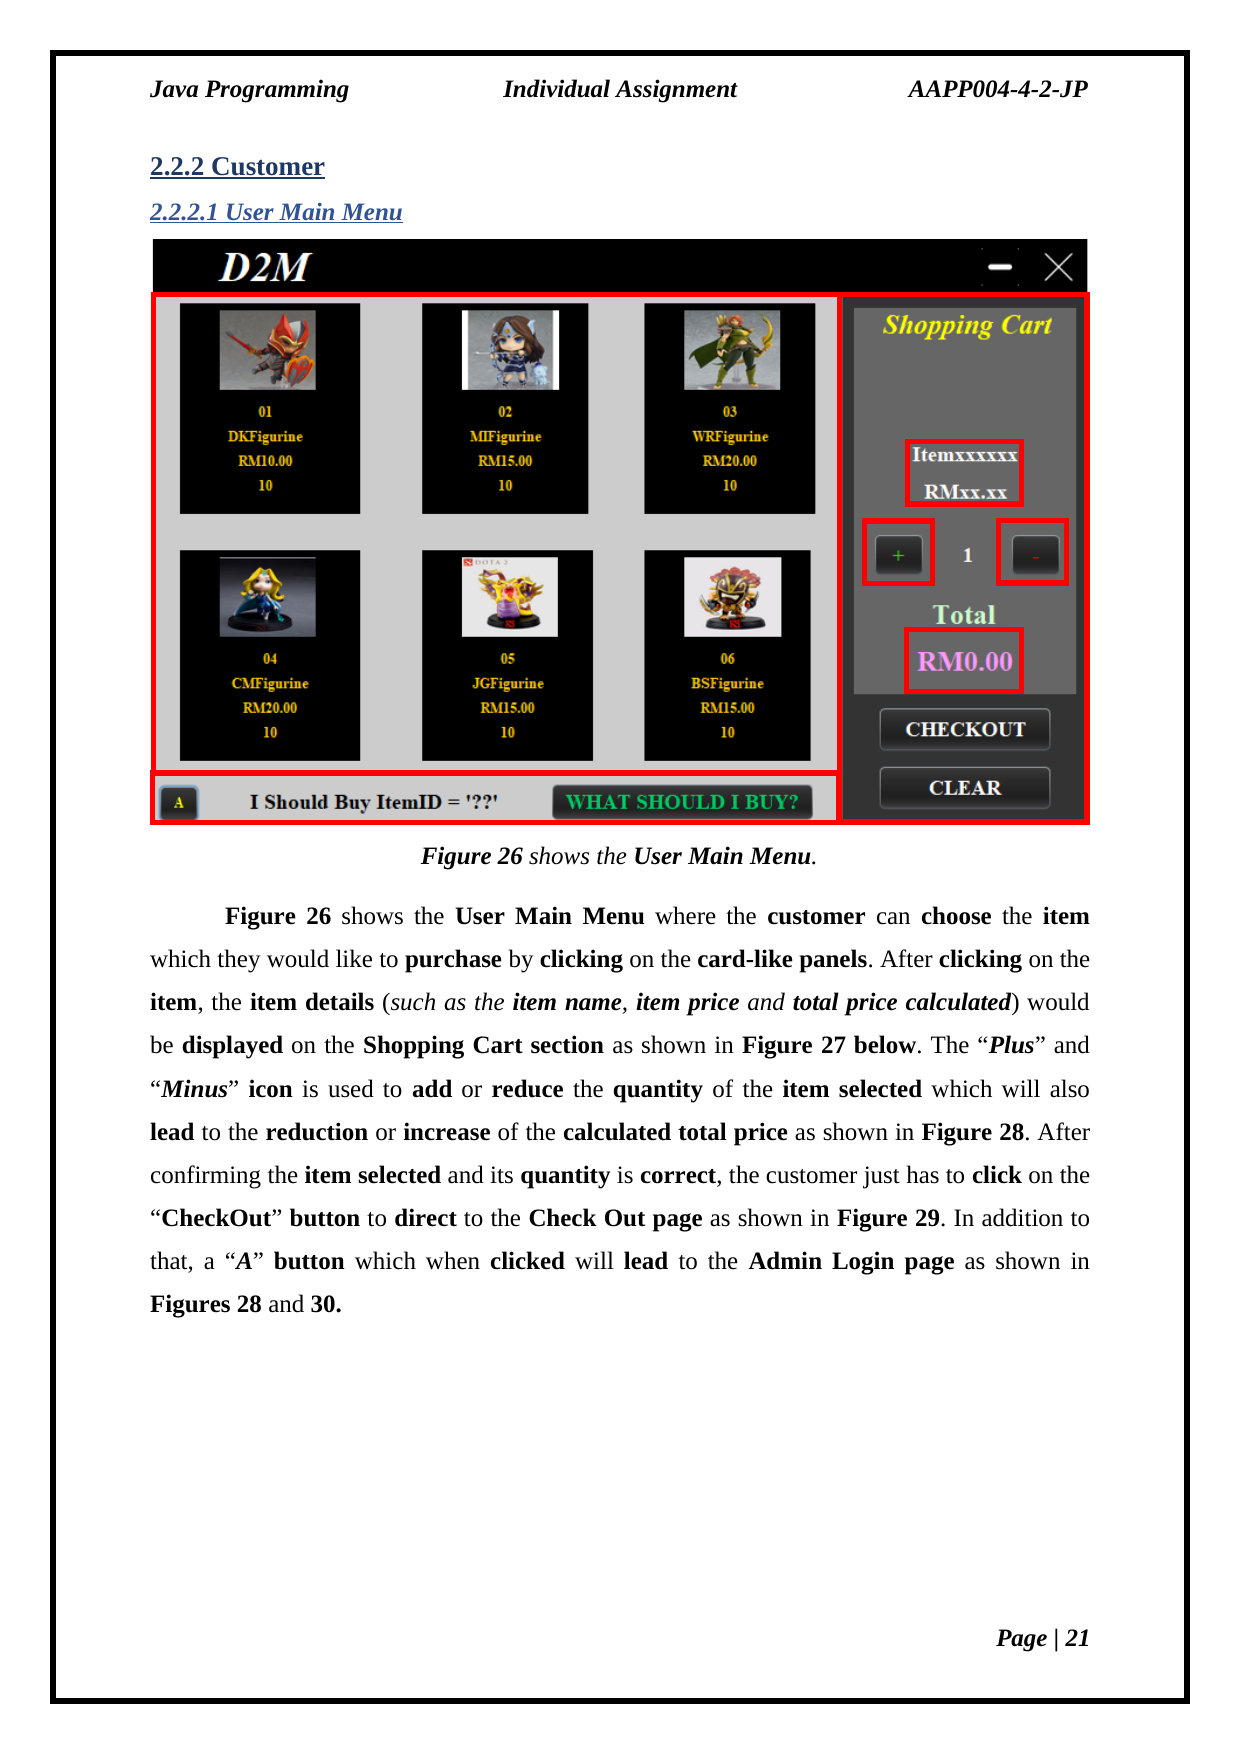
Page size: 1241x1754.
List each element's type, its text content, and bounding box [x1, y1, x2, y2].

text Figure 26 shows the User Main Menu. [150, 841, 1090, 870]
text Figure 26 shows the User Main Menu where the customer can choose the item which they would like to purchase by clicking on the card-like panels. After clicking on the item, the item details (such as the item name, item price and total price calculated) would be displayed on the Shopping Cart section as shown in Figure 27 below. The “Plus” and “Minus” icon is used to add or reduce the quantity of the item selected which will also lead to the reduction or increase of the calculated total price as shown in Figure 28. After confirming the item selected and its quantity is correct, the customer just has to click on the “CheckOut” button to direct to the Check Out page as shown in Figure 29. In addition to that, a “A” button which when clicked will lead to the Admin Login page as shown in Figures 28 and 30. [150, 901, 1090, 1318]
subtitle 2.2.2.1 User Main Menu [150, 197, 1090, 225]
picture [155, 776, 836, 820]
subtitle 2.2.2 Customer [150, 150, 1090, 181]
picture [152, 239, 1088, 292]
picture [842, 297, 1084, 819]
picture [156, 297, 837, 770]
